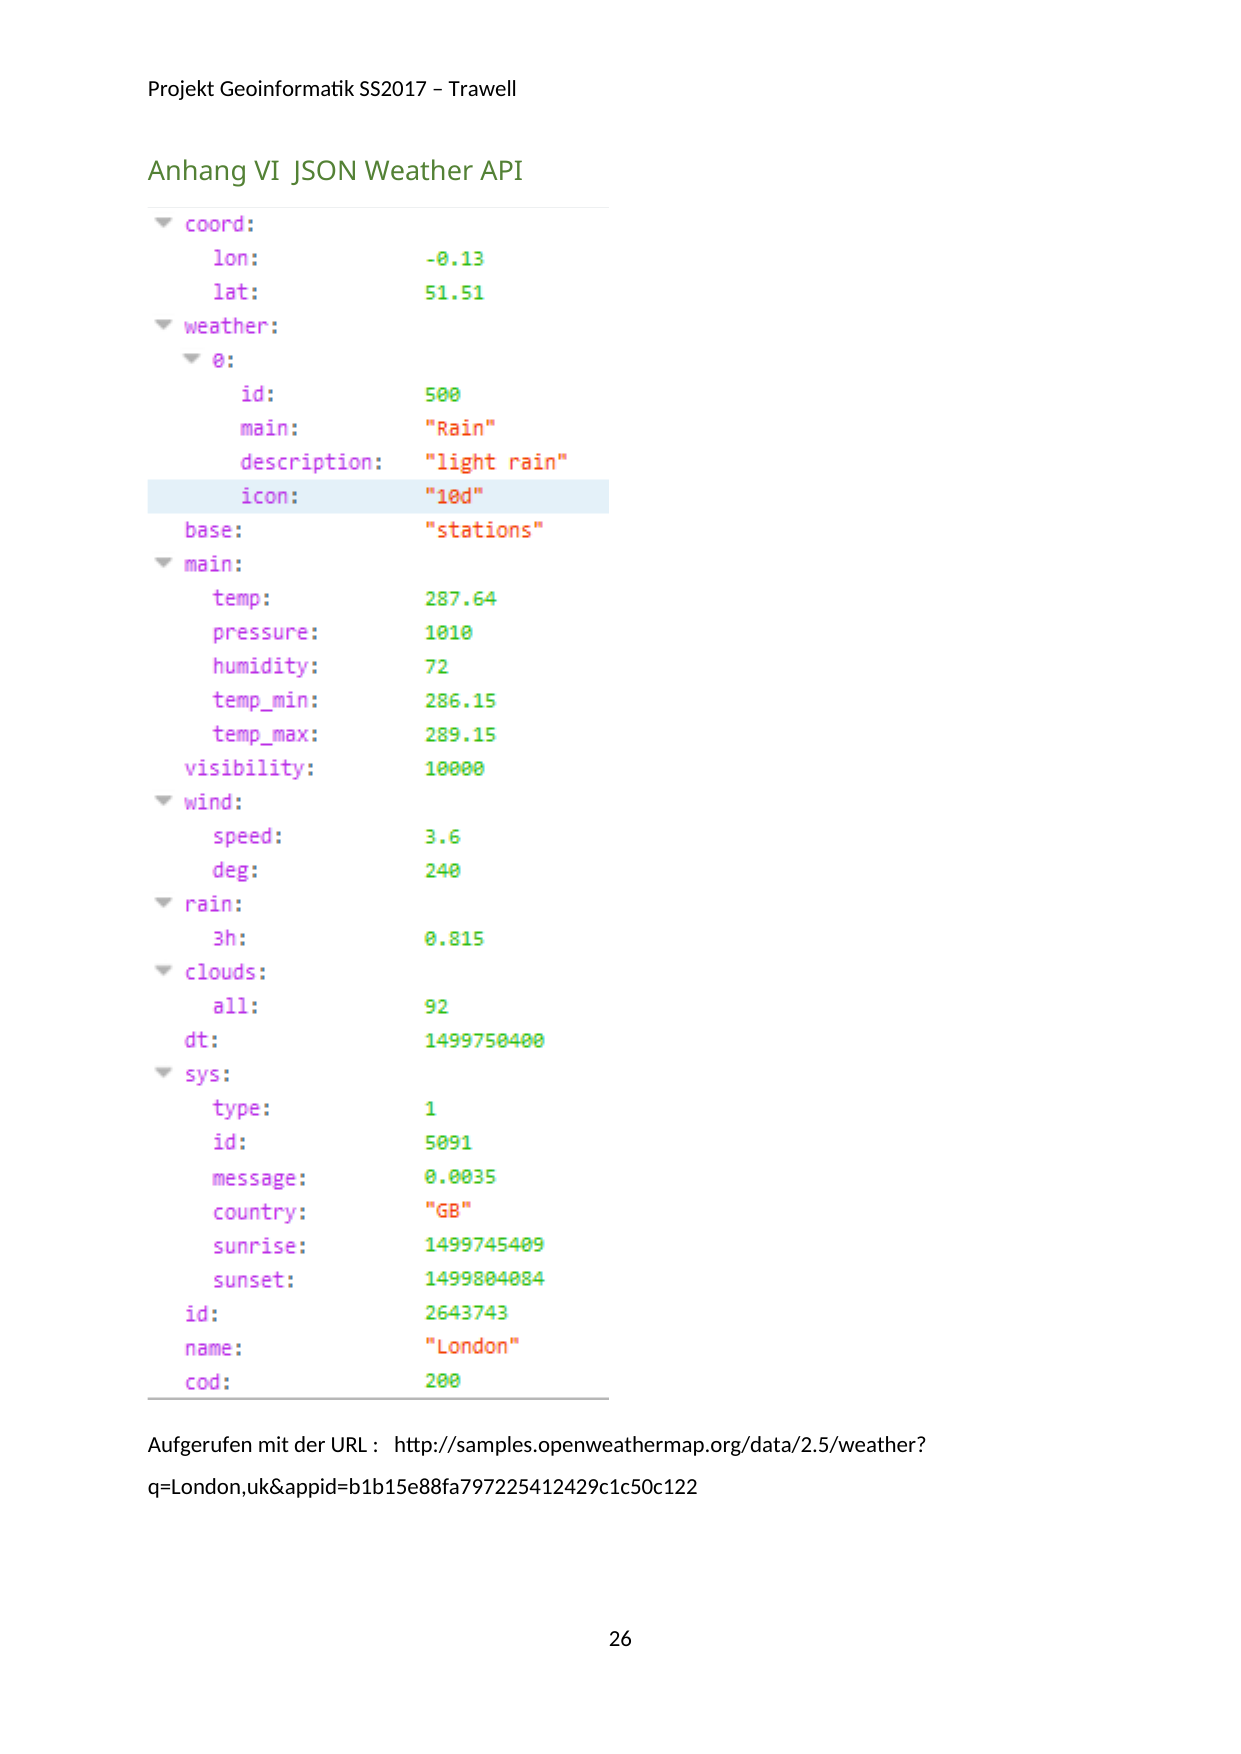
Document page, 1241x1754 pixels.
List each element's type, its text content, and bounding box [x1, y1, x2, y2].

picture [147, 207, 609, 1400]
text Aufgerufen mit der URL : http://samples.openweathermap.org/data/2.5/weather?q=London,uk&appid=b1b15e88fa797225412429c1c50c122 [148, 1430, 1093, 1500]
subtitle Anhang VI JSON Weather API [148, 152, 1093, 189]
